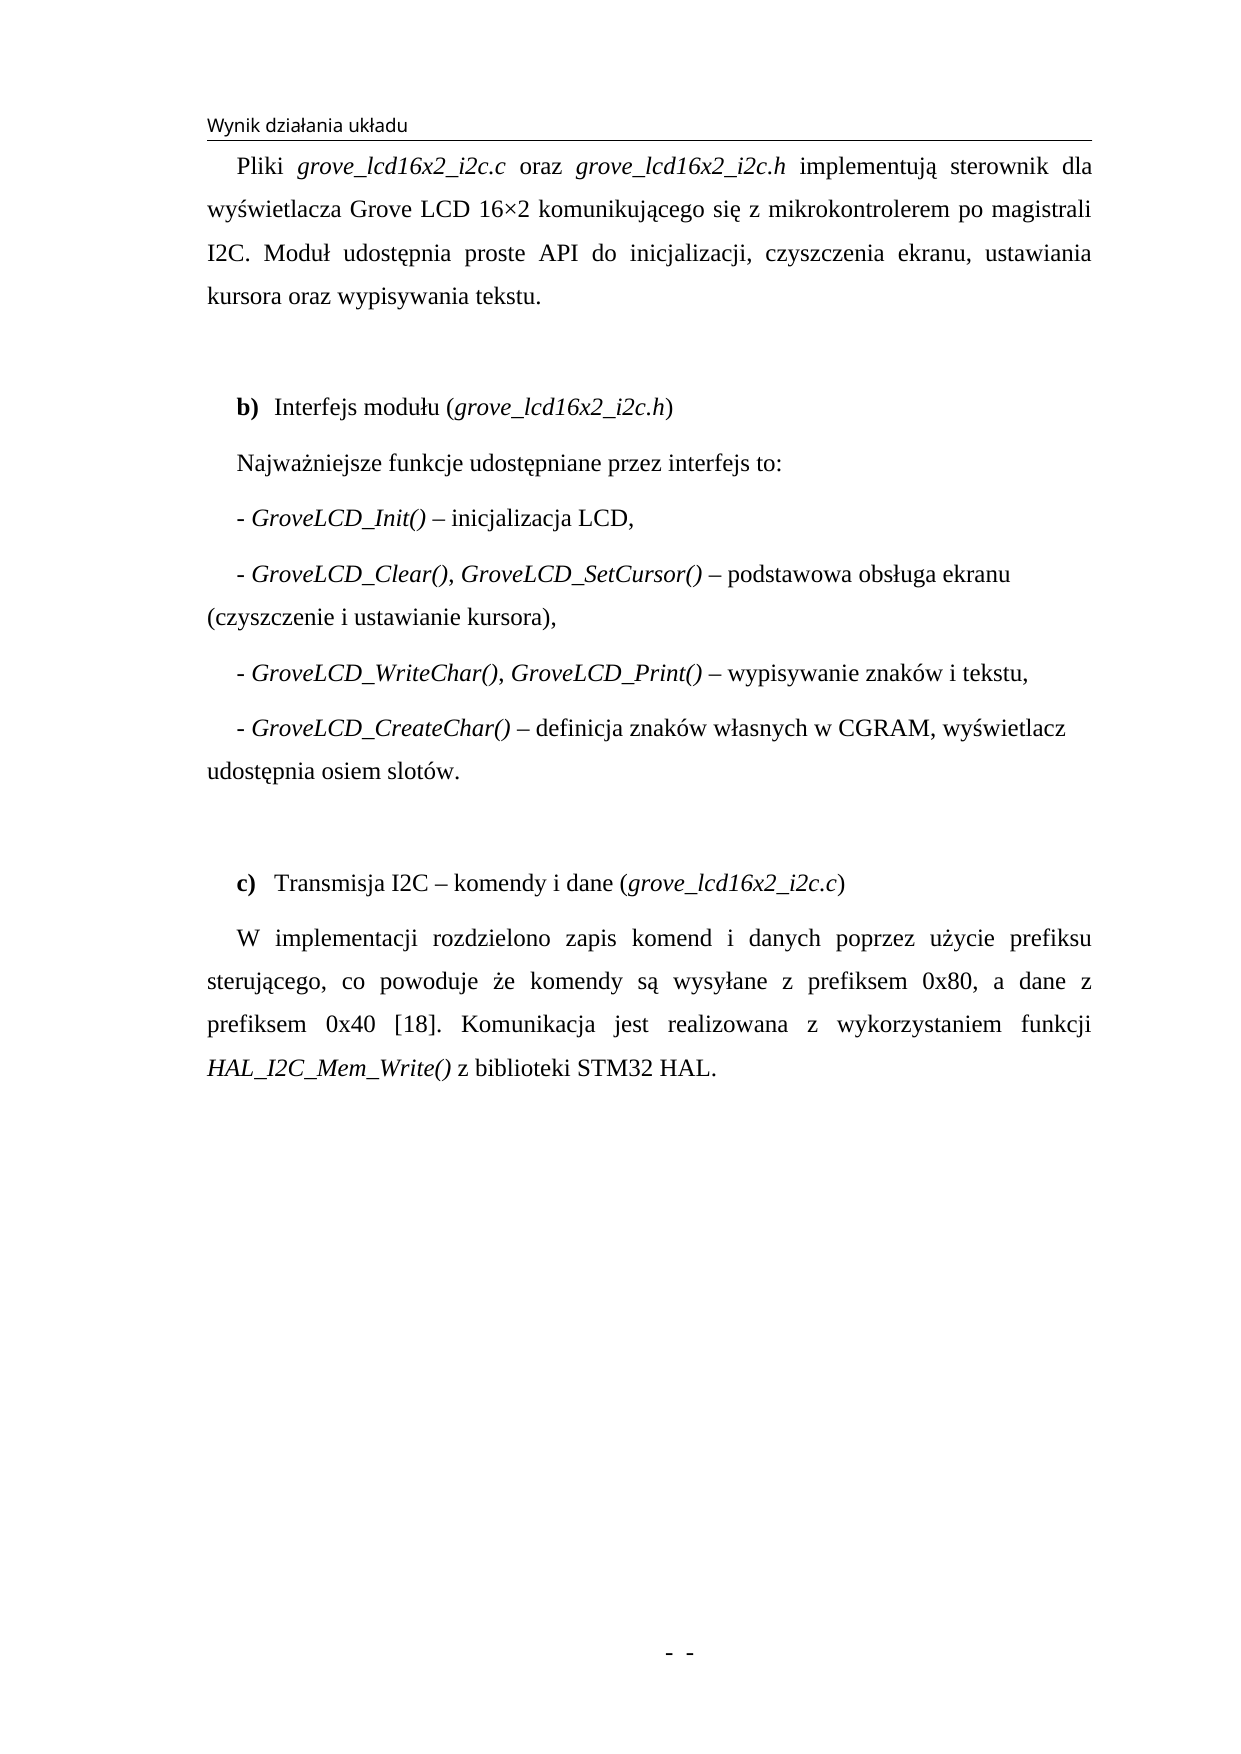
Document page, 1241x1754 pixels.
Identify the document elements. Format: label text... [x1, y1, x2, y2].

text - GroveLCD_CreateChar() – definicja znaków własnych w CGRAM, wyświetlacz udostępnia osiem slotów. [207, 713, 1092, 785]
text - GroveLCD_WriteChar(), GroveLCD_Print() – wypisywanie znaków i tekstu, [207, 658, 1092, 686]
text W implementacji rozdzielono zapis komend i danych poprzez użycie prefiksu sterującego, co powoduje że komendy są wysyłane z prefiksem 0x80, a dane z prefiksem 0x40 [18]. Komunikacja jest realizowana z wykorzystaniem funkcji HAL_I2C_Mem_Write() z biblioteki STM32 HAL. [207, 923, 1092, 1081]
text - GroveLCD_Clear(), GroveLCD_SetCursor() – podstawowa obsługa ekranu (czyszczenie i ustawianie kursora), [207, 559, 1092, 631]
list Transmisja I2C – komendy i dane (grove_lcd16x2_i2c.c) [236, 868, 1092, 896]
text Najważniejsze funkcje udostępniane przez interfejs to: [207, 448, 1092, 476]
text - GroveLCD_Init() – inicjalizacja LCD, [207, 503, 1092, 532]
text Pliki grove_lcd16x2_i2c.c oraz grove_lcd16x2_i2c.h implementują sterownik dla wyświetlacza Grove LCD 16×2 komunikującego się z mikrokontrolerem po magistrali I2C. Moduł udostępnia proste API do inicjalizacji, czyszczenia ekranu, ustawiania kursora oraz wypisywania tekstu. [207, 151, 1092, 309]
list Interfejs modułu (grove_lcd16x2_i2c.h) [236, 392, 1092, 421]
